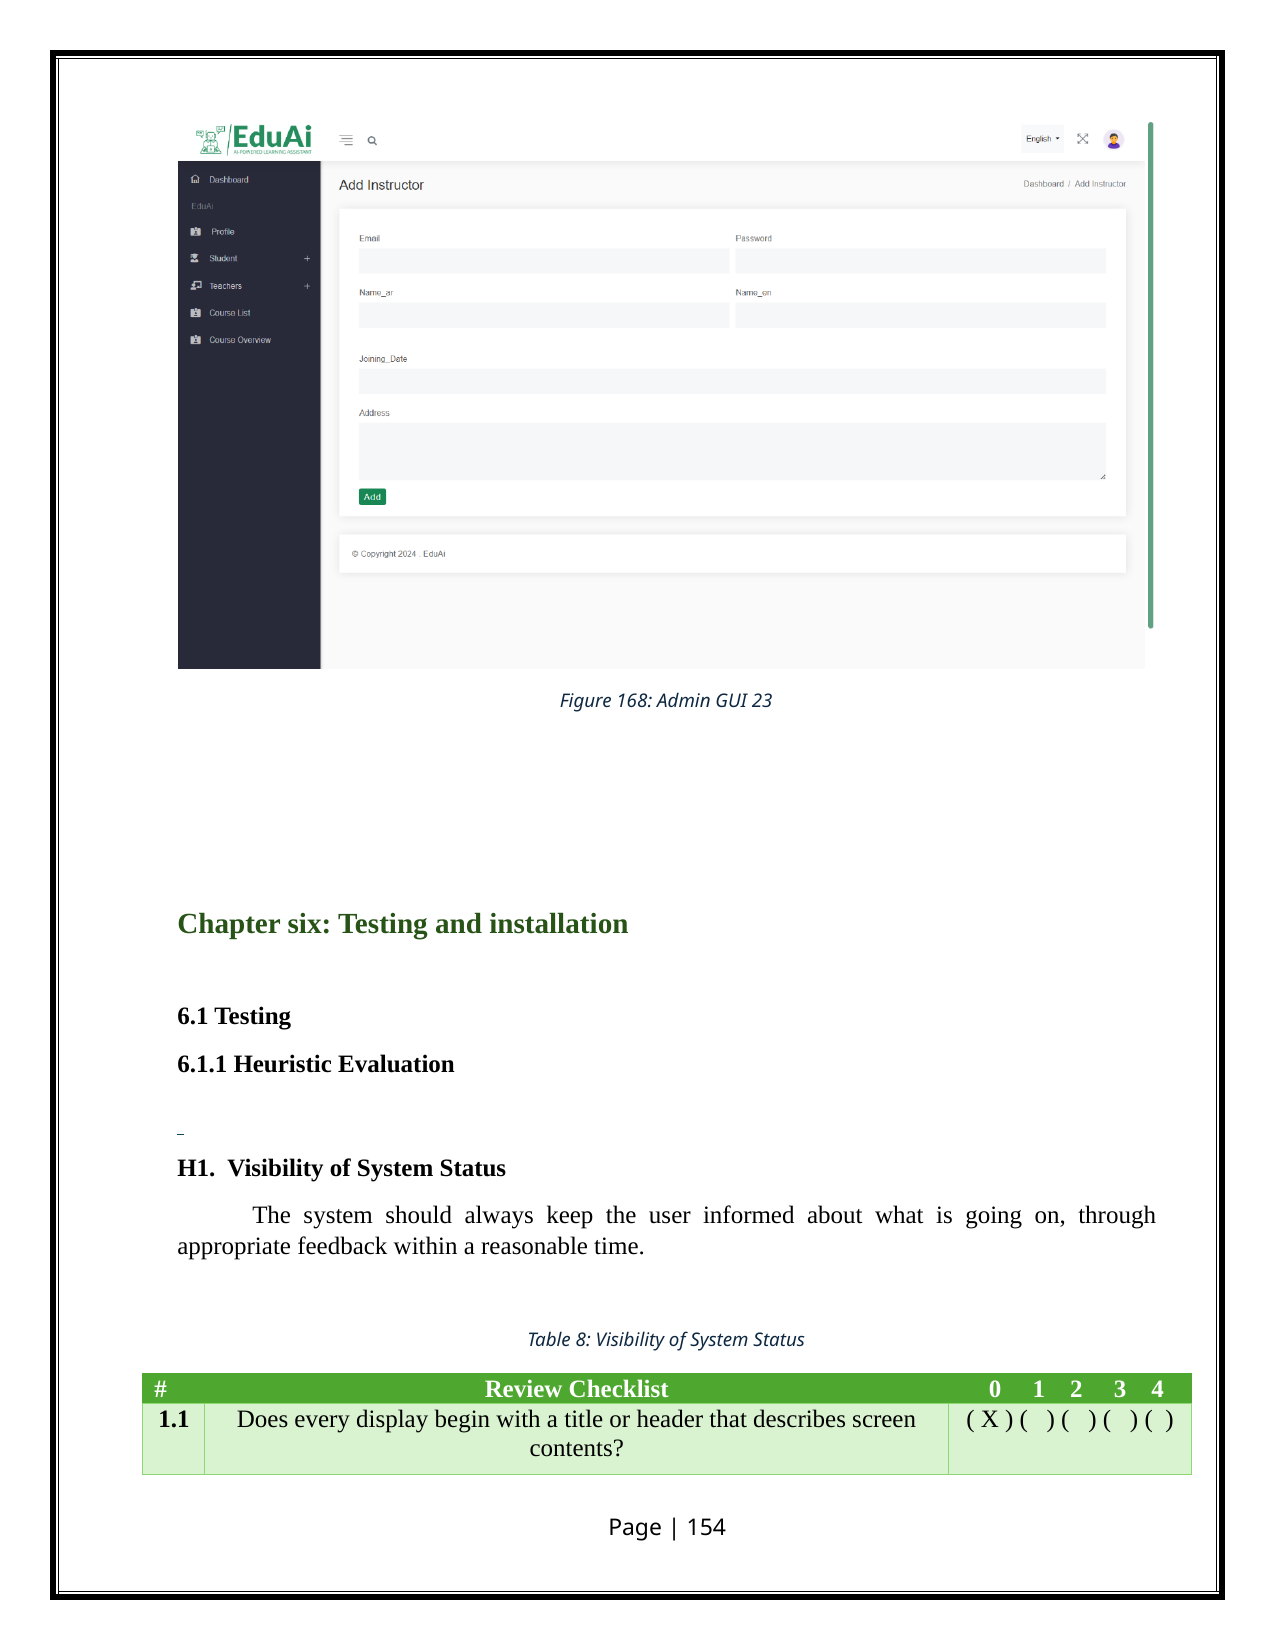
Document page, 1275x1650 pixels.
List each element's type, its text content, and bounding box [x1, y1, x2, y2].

subtitle 6.1 Testing [177, 1001, 1157, 1030]
text The system should always keep the user informed about what is going on, through appropriate feedback within a reasonable time. [177, 1200, 1157, 1260]
text H1. Visibility of System Status [177, 1153, 1157, 1181]
subtitle Chapter six: Testing and installation [177, 906, 1157, 940]
table_cell ( X ) ( ) ( ) ( ) ( ) [949, 1404, 1191, 1474]
table_header Review Checklist [205, 1374, 948, 1403]
table_cell Does every display begin with a title or header that describes screen contents? [205, 1404, 948, 1474]
text Table 8: Visibility of System Status [177, 1327, 1157, 1352]
table_header 0 1 2 3 4 [949, 1374, 1191, 1403]
table_header # [143, 1374, 204, 1403]
subtitle 6.1.1 Heuristic Evaluation [177, 1049, 1157, 1078]
picture [178, 118, 1156, 669]
text Figure 168: Admin GUI 23 [177, 688, 1157, 713]
table_cell 1.1 [143, 1404, 204, 1474]
